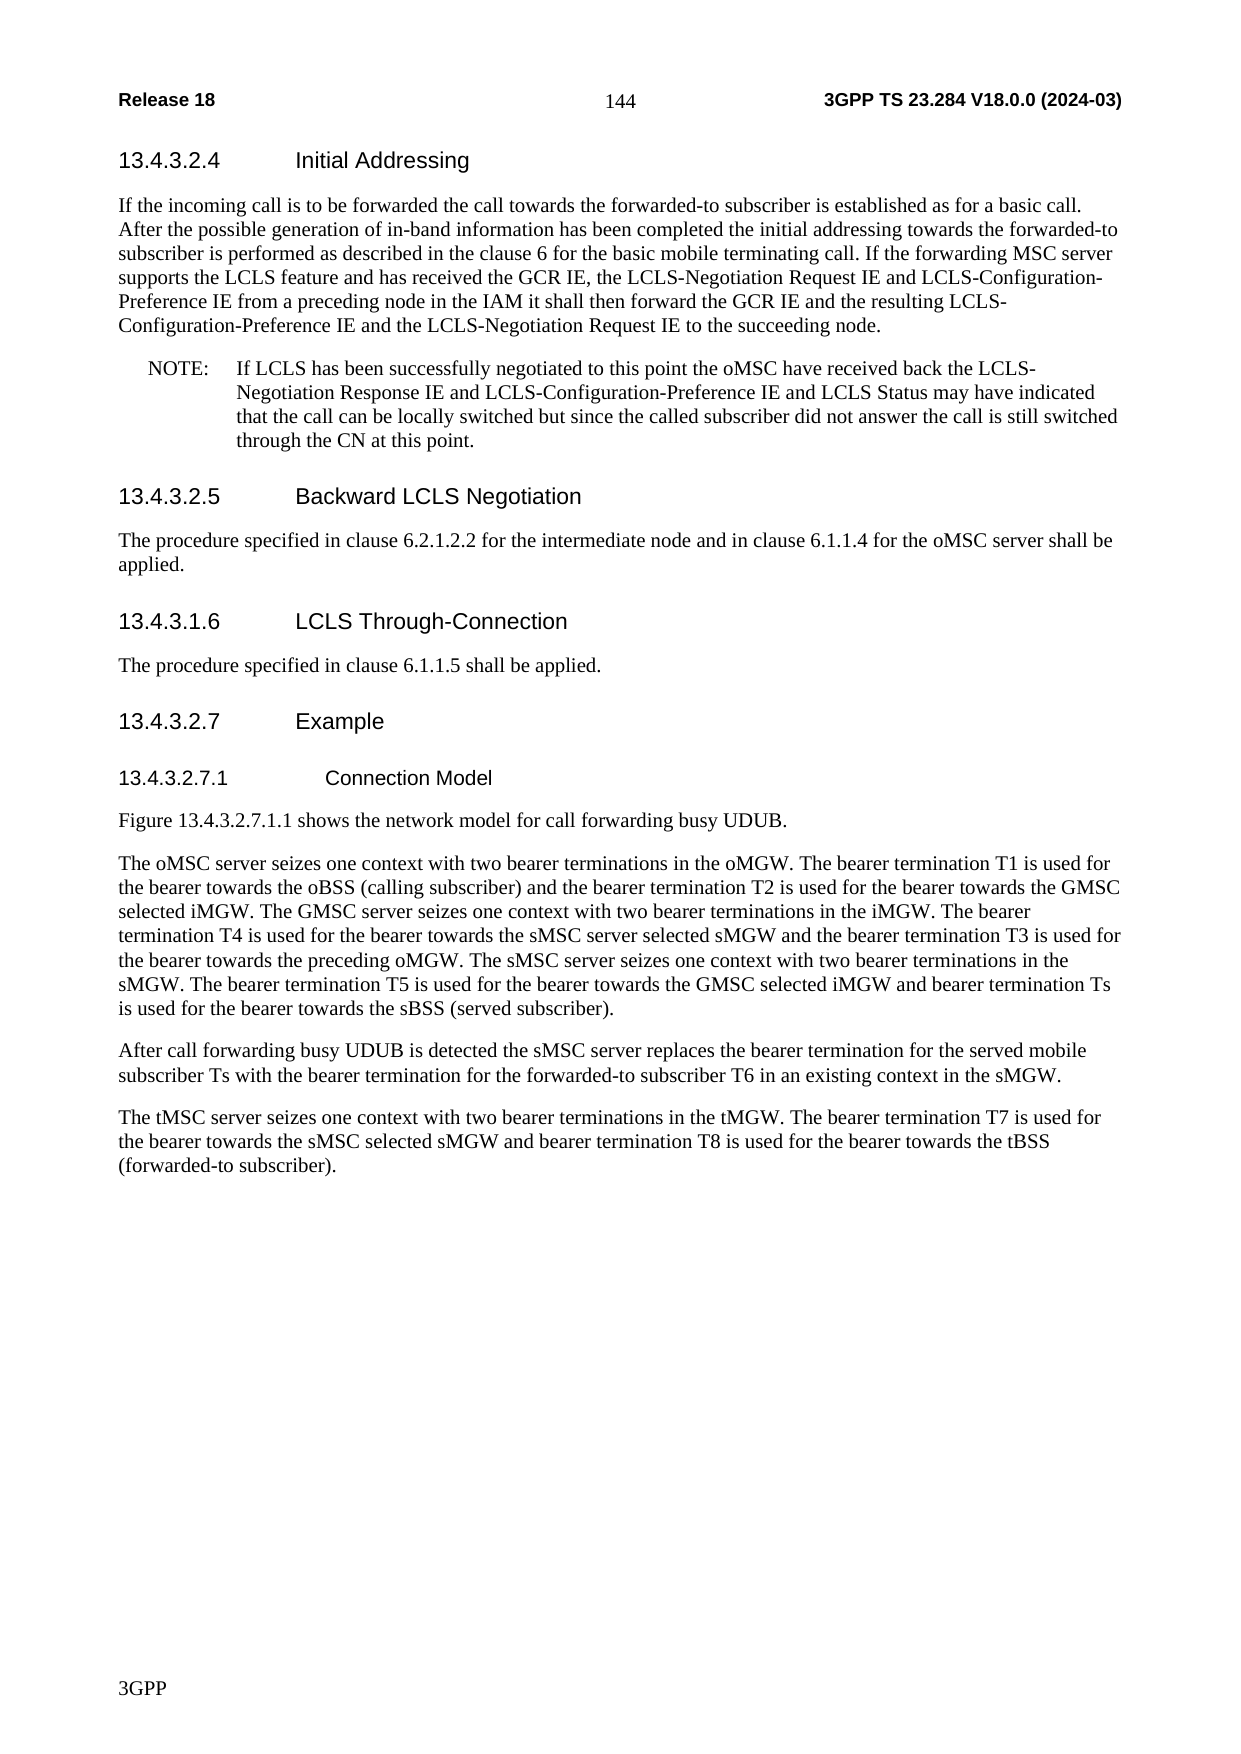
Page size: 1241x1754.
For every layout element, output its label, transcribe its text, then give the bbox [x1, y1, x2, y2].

subtitle 13.4.3.2.7 Example [118, 708, 1122, 734]
text If the incoming call is to be forwarded the call towards the forwarded-to subscriber is established as for a basic call. After the possible generation of in-band information has been completed the initial addressing towards the forwarded-to subscriber is performed as described in the clause 6 for the basic mobile terminating call. If the forwarding MSC server supports the LCLS feature and has received the GCR IE, the LCLS-Negotiation Request IE and LCLS-Configuration-Preference IE from a preceding node in the IAM it shall then forward the GCR IE and the resulting LCLS-Configuration-Preference IE and the LCLS-Negotiation Request IE to the succeeding node. [118, 193, 1122, 337]
text 13.4.3.2.7.1 Connection Model [118, 766, 1122, 790]
text The tMSC server seizes one context with two bearer terminations in the tMGW. The bearer termination T7 is used for the bearer towards the sMSC selected sMGW and bearer termination T8 is used for the bearer towards the tBSS (forwarded-to subscriber). [118, 1105, 1122, 1177]
text The oMSC server seizes one context with two bearer terminations in the oMGW. The bearer termination T1 is used for the bearer towards the oBSS (calling subscriber) and the bearer termination T2 is used for the bearer towards the GMSC selected iMGW. The GMSC server seizes one context with two bearer terminations in the iMGW. The bearer termination T4 is used for the bearer towards the sMSC server selected sMGW and the bearer termination T3 is used for the bearer towards the preceding oMGW. The sMSC server seizes one context with two bearer terminations in the sMGW. The bearer termination T5 is used for the bearer towards the GMSC selected iMGW and bearer termination Ts is used for the bearer towards the sBSS (served subscriber). [118, 851, 1122, 1020]
text After call forwarding busy UDUB is detected the sMSC server replaces the bearer termination for the served mobile subscriber Ts with the bearer termination for the forwarded-to subscriber T6 in an existing context in the sMGW. [118, 1038, 1122, 1087]
text The procedure specified in clause 6.1.1.5 shall be applied. [118, 653, 1122, 677]
text NOTE: If LCLS has been successfully negotiated to this point the oMSC have received back the LCLS-Negotiation Response IE and LCLS-Configuration-Preference IE and LCLS Status may have indicated that the call can be locally switched but since the called subscriber did not answer the call is still switched through the CN at this point. [148, 356, 1122, 452]
text Figure 13.4.3.2.7.1.1 shows the network model for call forwarding busy UDUB. [118, 808, 1122, 832]
subtitle 13.4.3.2.5 Backward LCLS Negotiation [118, 483, 1122, 509]
text The procedure specified in clause 6.2.1.2.2 for the intermediate node and in clause 6.1.1.4 for the oMSC server shall be applied. [118, 528, 1122, 576]
subtitle 13.4.3.2.4 Initial Addressing [118, 147, 1122, 174]
subtitle 13.4.3.1.6 LCLS Through-Connection [118, 608, 1122, 634]
